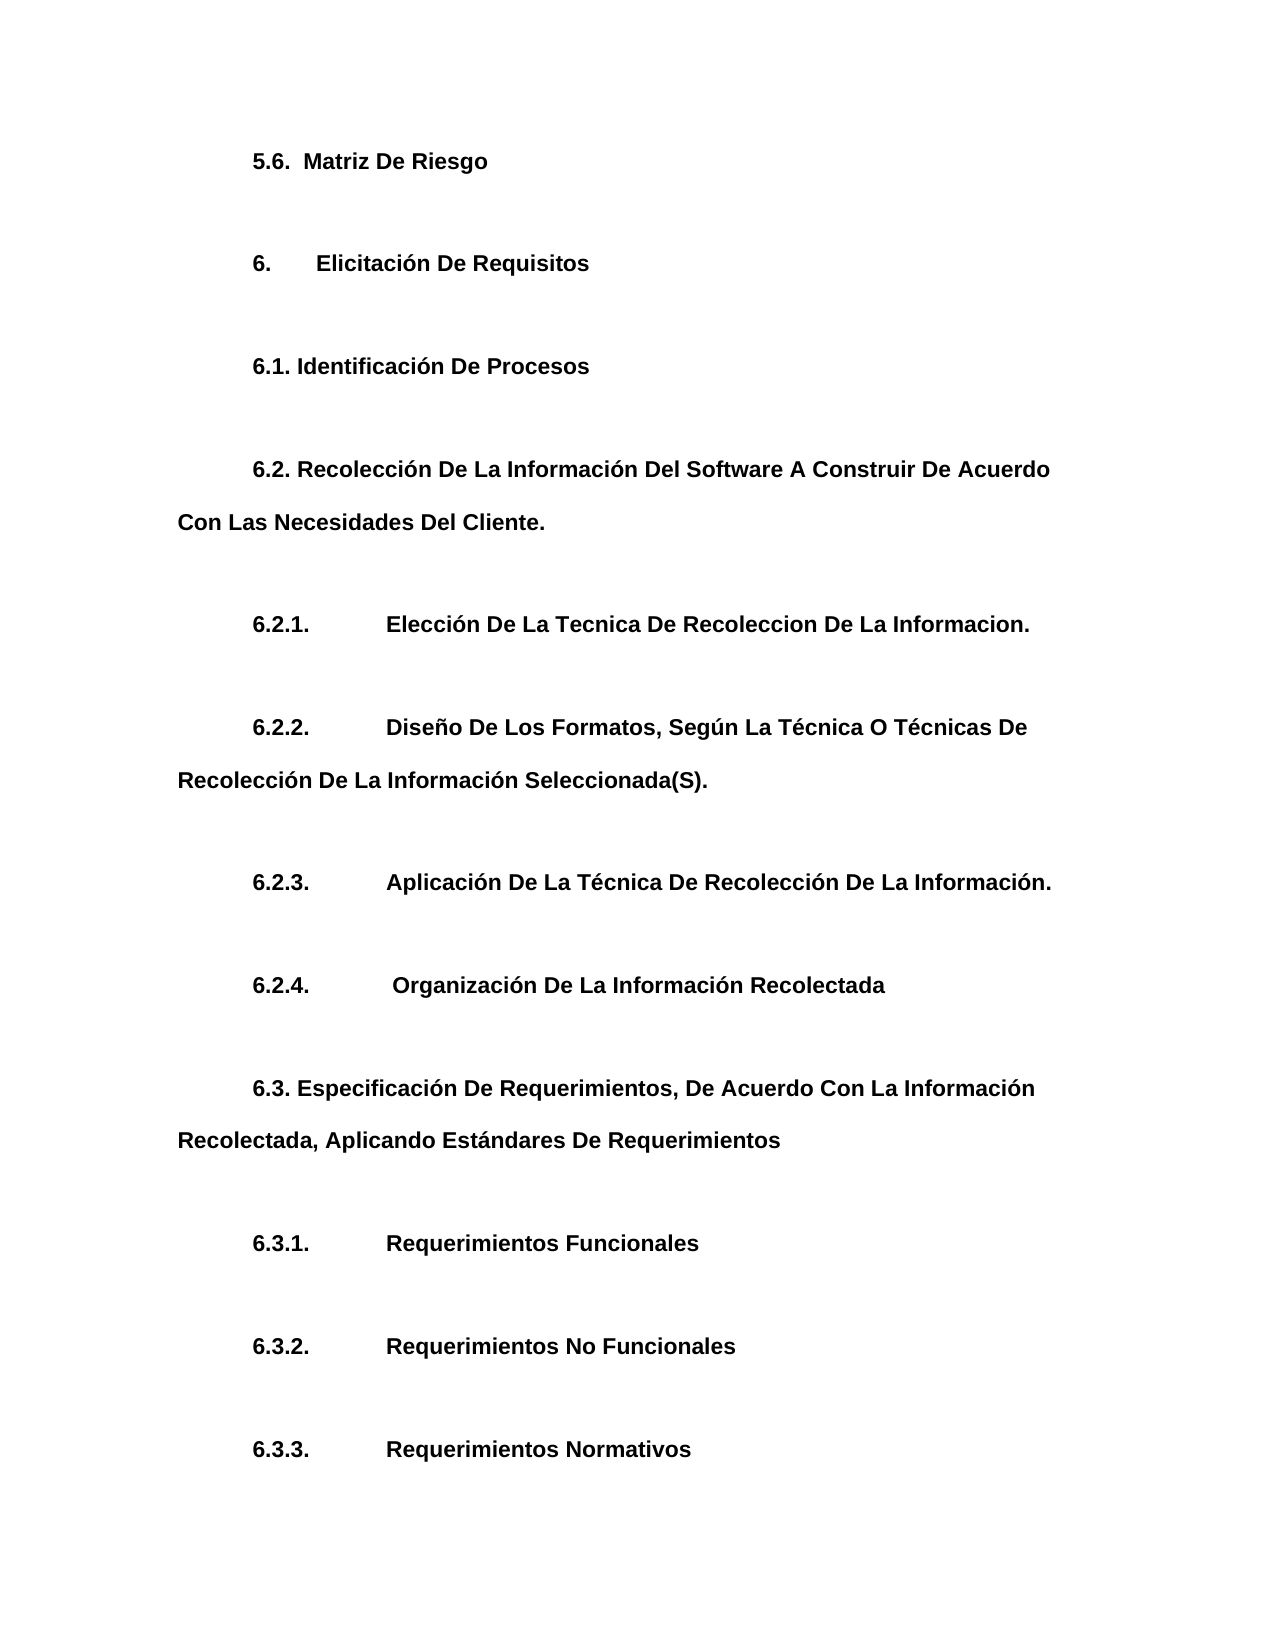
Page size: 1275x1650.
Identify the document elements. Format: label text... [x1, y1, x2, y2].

text 6. Elicitación De Requisitos [177, 250, 1098, 277]
text 6.2. Recolección De La Información Del Software A Construir De Acuerdo Con Las Necesidades Del Cliente. [177, 456, 1098, 535]
text 6.3.2. Requerimientos No Funcionales [177, 1333, 1098, 1359]
text 5.6. Matriz De Riesgo [177, 148, 1098, 174]
text 6.1. Identificación De Procesos [177, 353, 1098, 379]
text 6.3.1. Requerimientos Funcionales [177, 1230, 1098, 1256]
text 6.3. Especificación De Requerimientos, De Acuerdo Con La Información Recolectada, Aplicando Estándares De Requerimientos [177, 1075, 1098, 1154]
text 6.2.3. Aplicación De La Técnica De Recolección De La Información. [177, 869, 1098, 896]
text 6.2.2. Diseño De Los Formatos, Según La Técnica O Técnicas De Recolección De La Información Seleccionada(S). [177, 714, 1098, 793]
text 6.2.4. Organización De La Información Recolectada [177, 972, 1098, 998]
text 6.2.1. Elección De La Tecnica De Recoleccion De La Informacion. [177, 611, 1098, 637]
text 6.3.3. Requerimientos Normativos [177, 1436, 1098, 1462]
